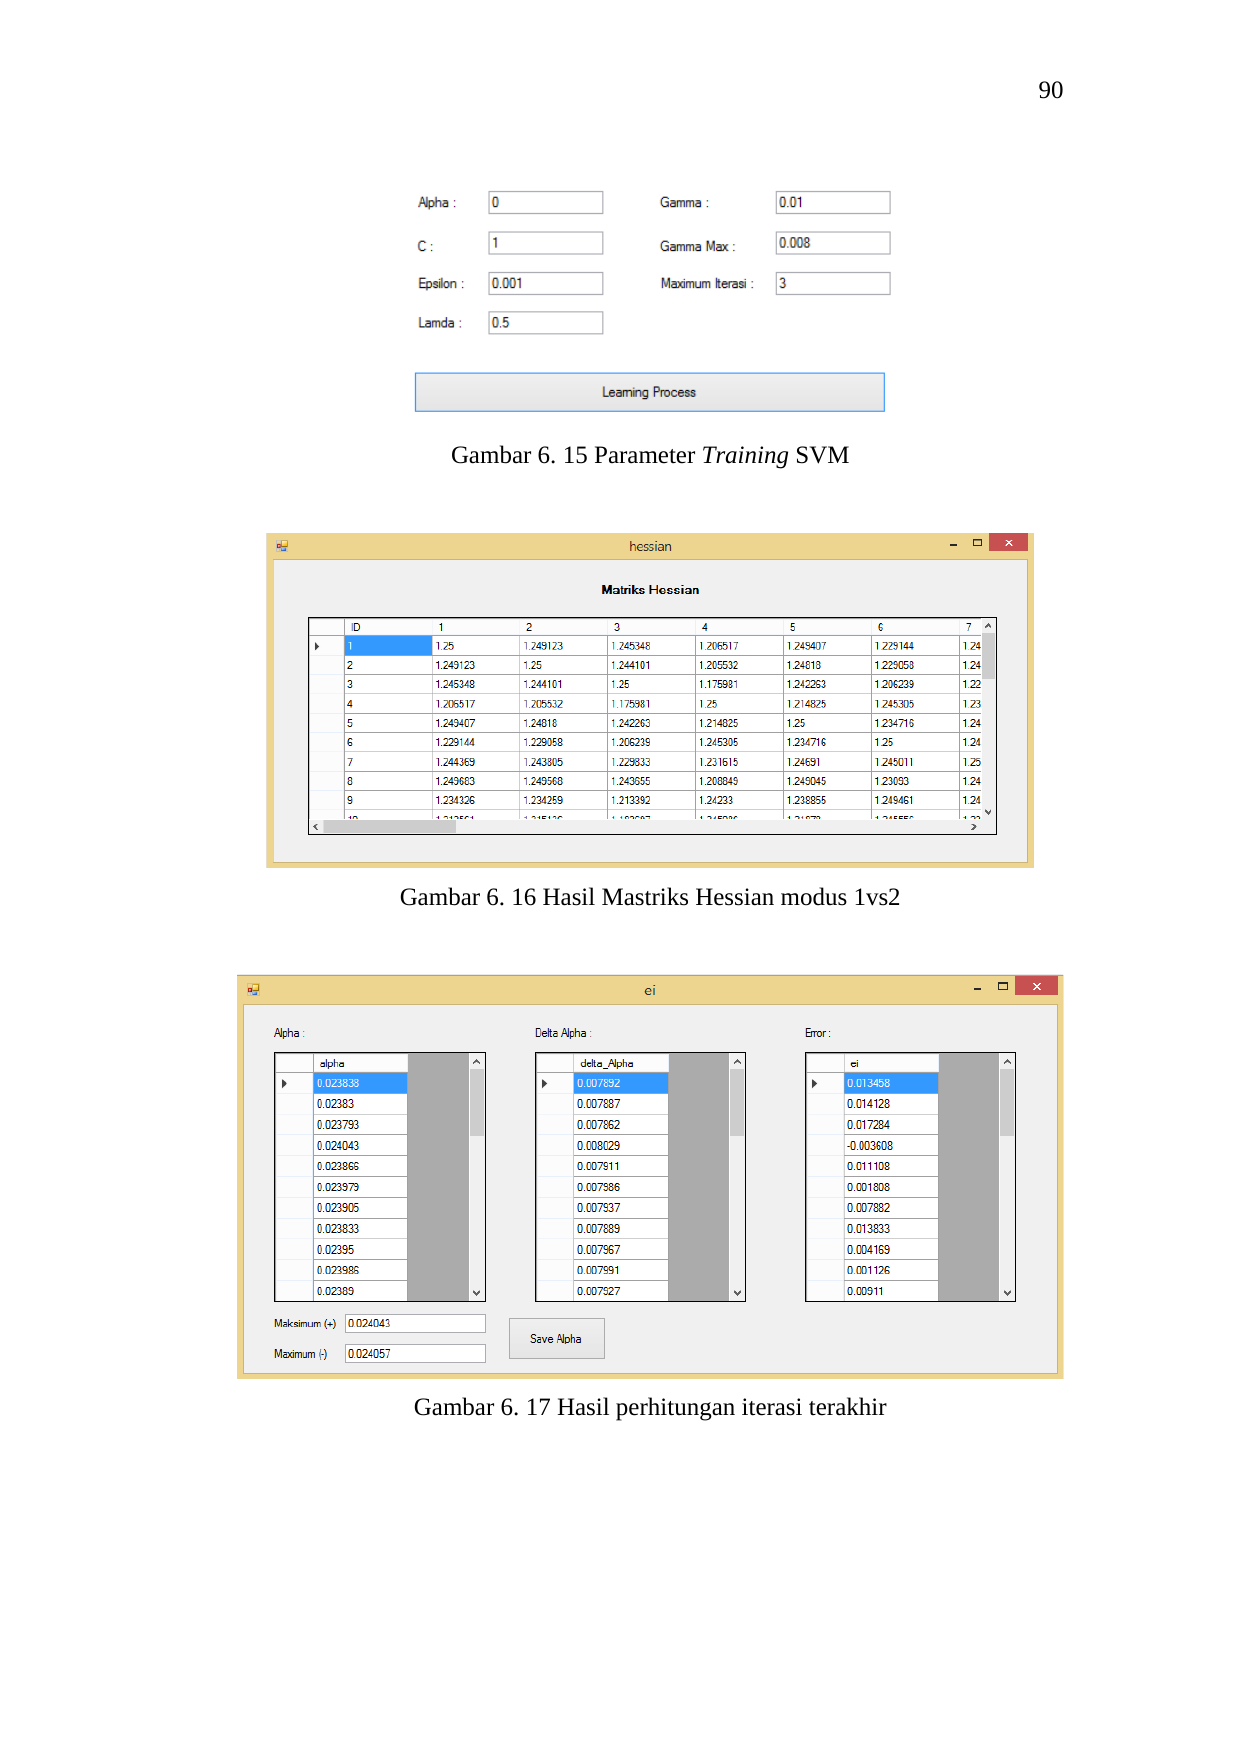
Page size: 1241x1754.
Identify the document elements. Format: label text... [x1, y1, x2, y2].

picture [266, 533, 1034, 868]
picture [237, 974, 1064, 1379]
text Gambar 6. 16 Hasil Mastriks Hessian modus 1vs2 [237, 882, 1063, 911]
text Gambar 6. 17 Hasil perhitungan iterasi terakhir [237, 1392, 1063, 1421]
text Gambar 6. 15 Parameter Training SVM [237, 441, 1063, 469]
picture [392, 177, 908, 427]
